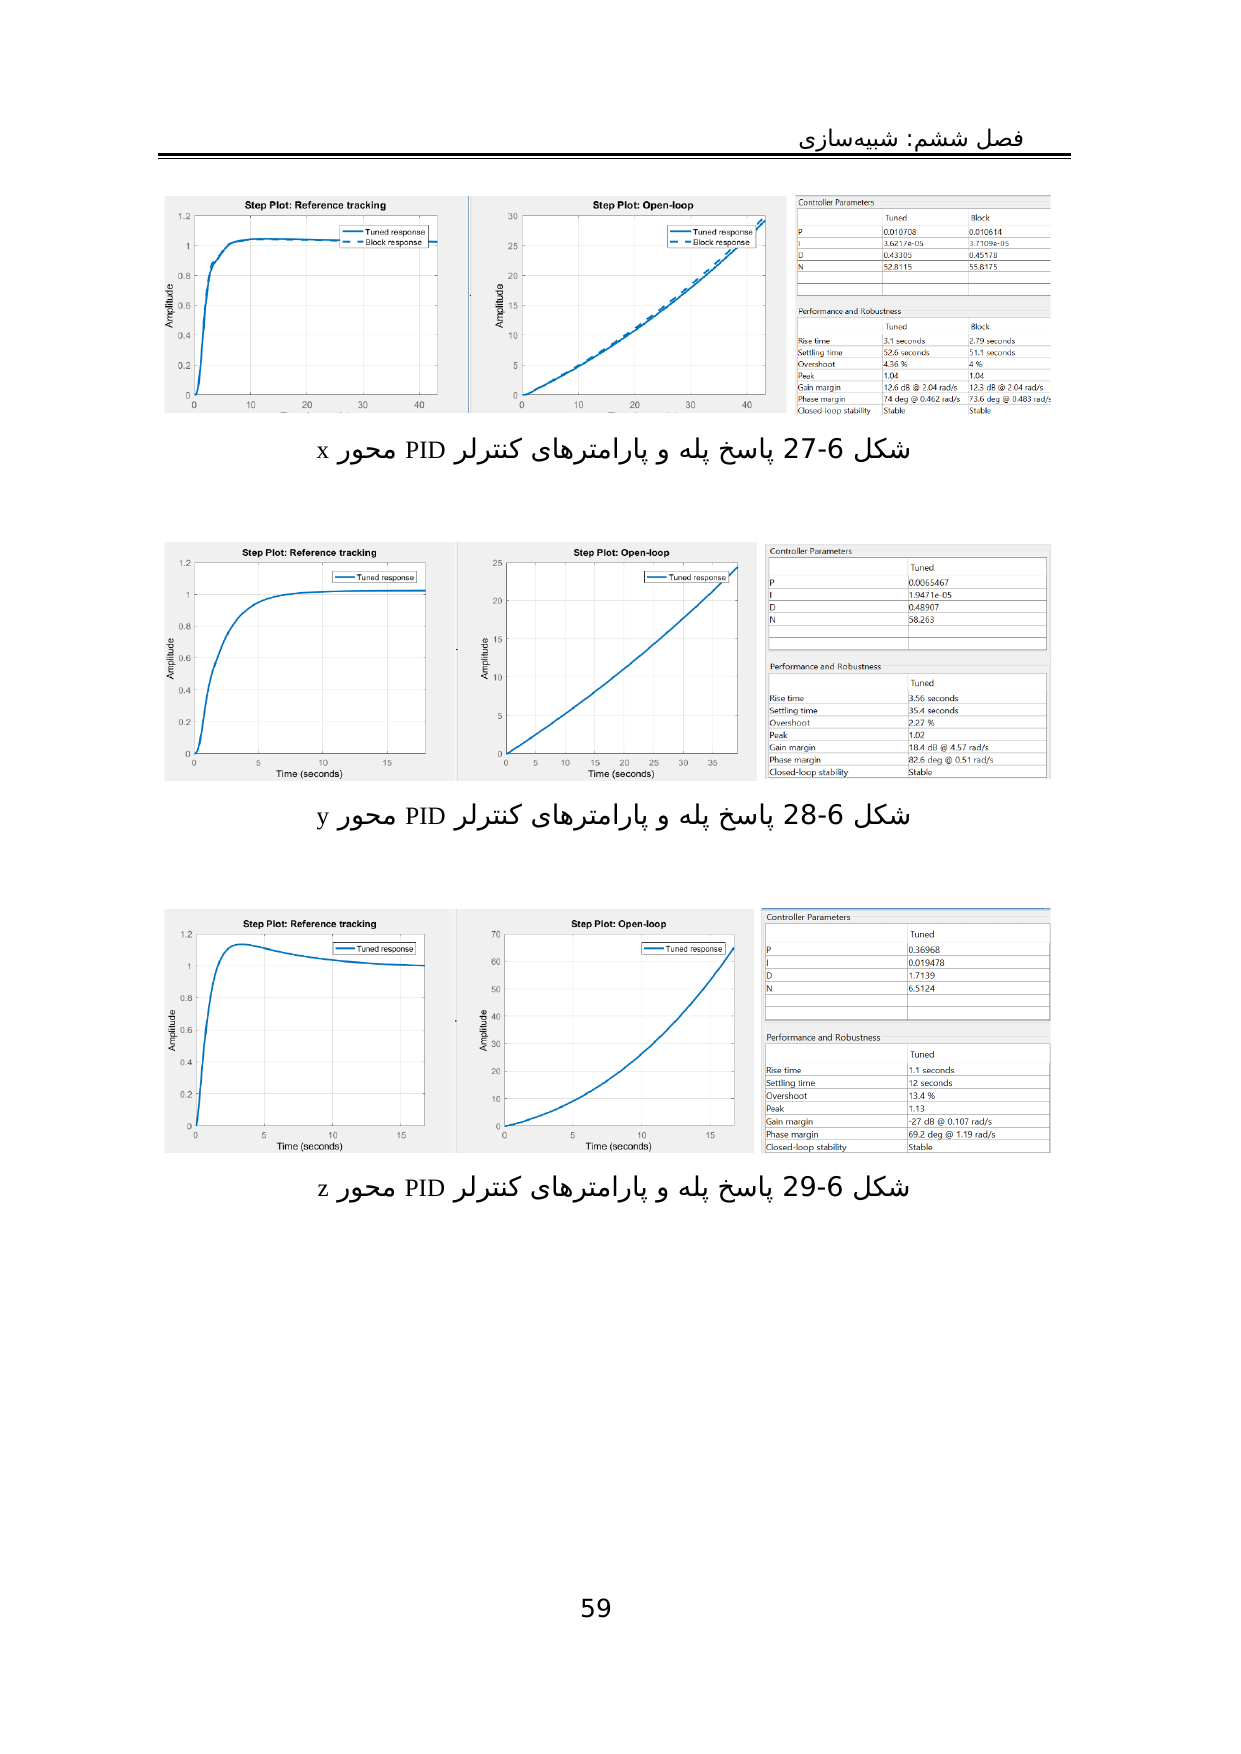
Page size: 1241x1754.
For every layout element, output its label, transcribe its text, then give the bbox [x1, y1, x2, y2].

picture [164, 542, 757, 781]
picture [164, 196, 787, 413]
picture [764, 544, 1051, 779]
picture [795, 195, 1051, 415]
picture [164, 909, 755, 1153]
picture [761, 908, 1051, 1153]
